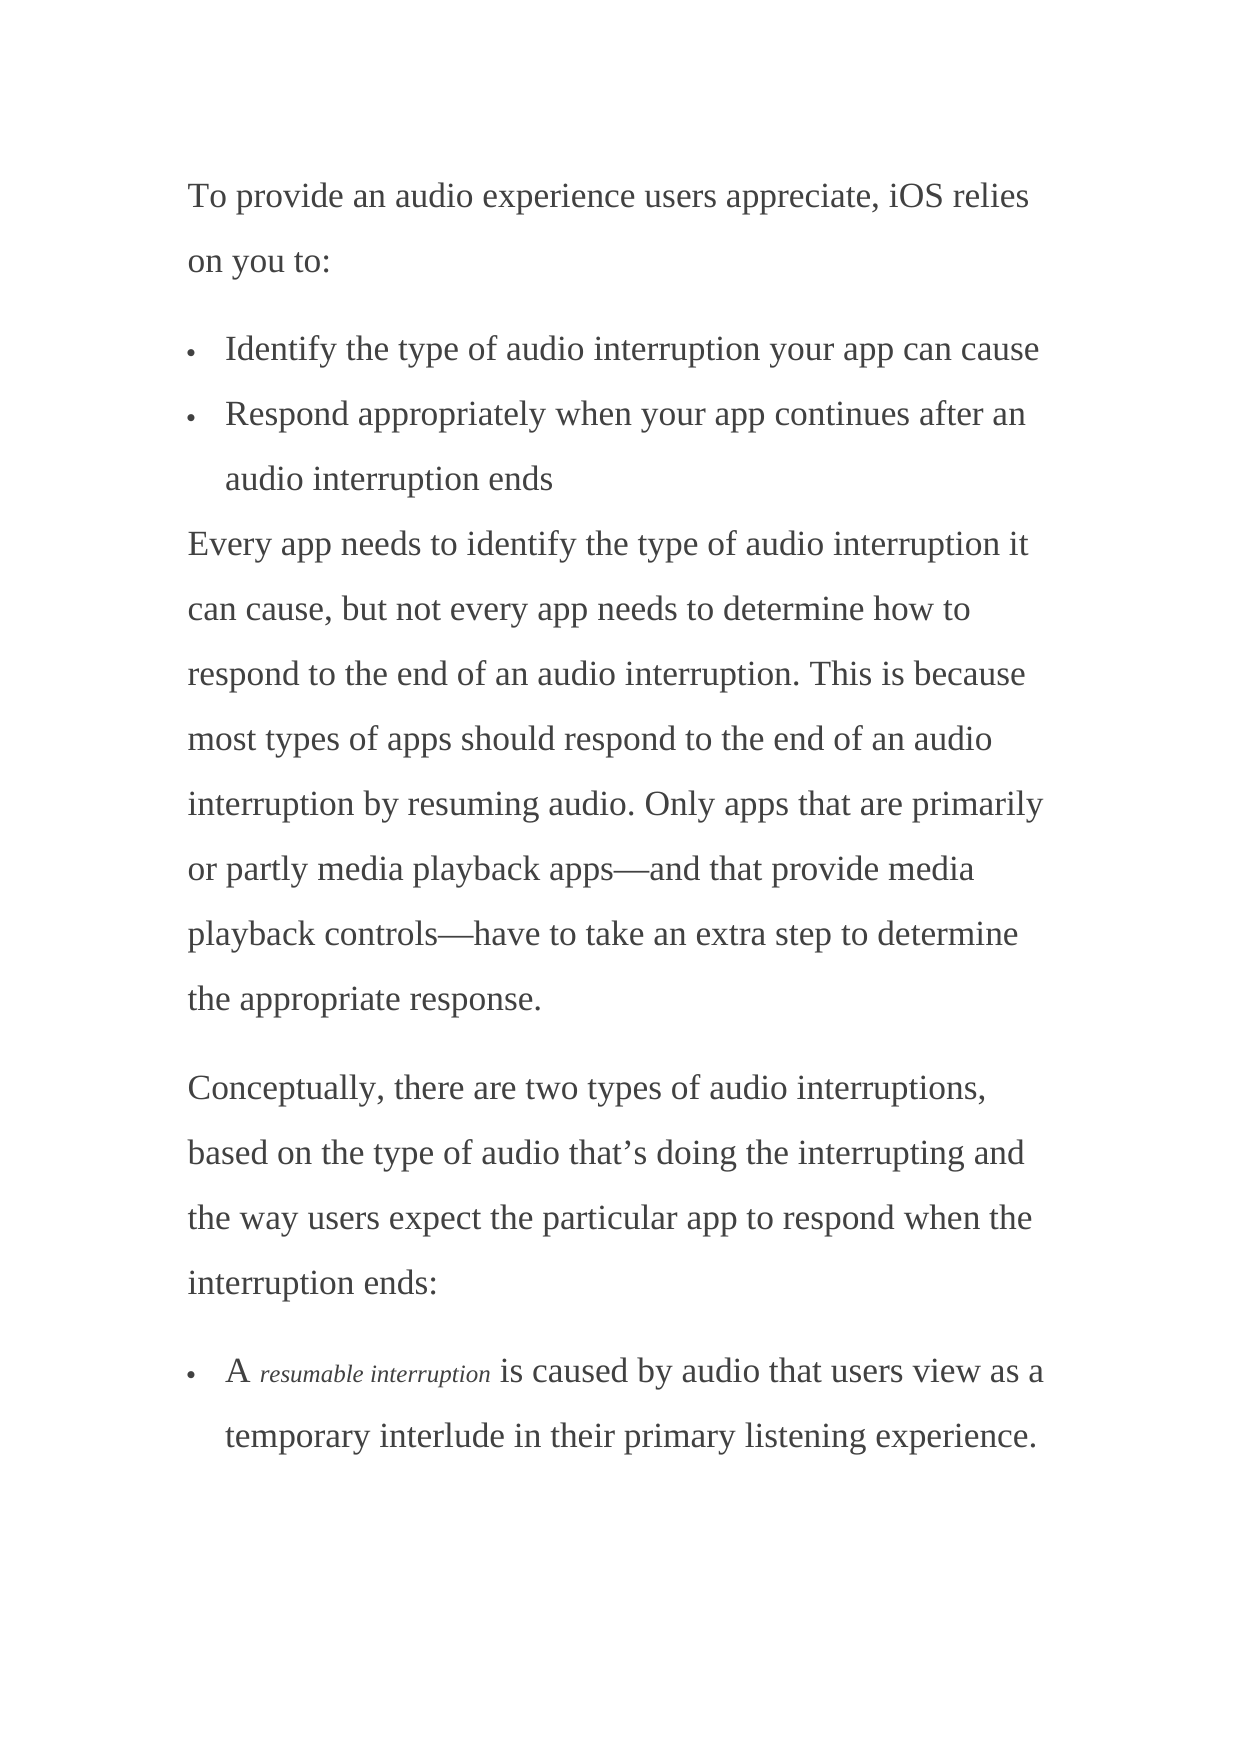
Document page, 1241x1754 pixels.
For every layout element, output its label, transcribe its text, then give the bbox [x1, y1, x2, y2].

list Identify the type of audio interruption your app can cause [187, 315, 1053, 380]
text Every app needs to identify the type of audio interruption it can cause, but not every app needs to determine how to respond to the end of an audio interruption. This is because most types of apps should respond to the end of an audio interruption by resuming audio. Only apps that are primarily or partly media playback apps—and that provide media playback controls—have to take an extra step to determine the appropriate response. [187, 510, 1053, 1030]
text To provide an audio experience users appreciate, iOS relies on you to: [187, 162, 1053, 292]
text Conceptually, there are two types of audio interruptions, based on the type of audio that’s doing the interrupting and the way users expect the particular app to respond when the interruption ends: [187, 1054, 1053, 1314]
list Respond appropriately when your app continues after an audio interruption ends [187, 380, 1053, 510]
list A resumable interruption is caused by audio that users view as a temporary interlude in their primary listening experience. [187, 1337, 1053, 1467]
